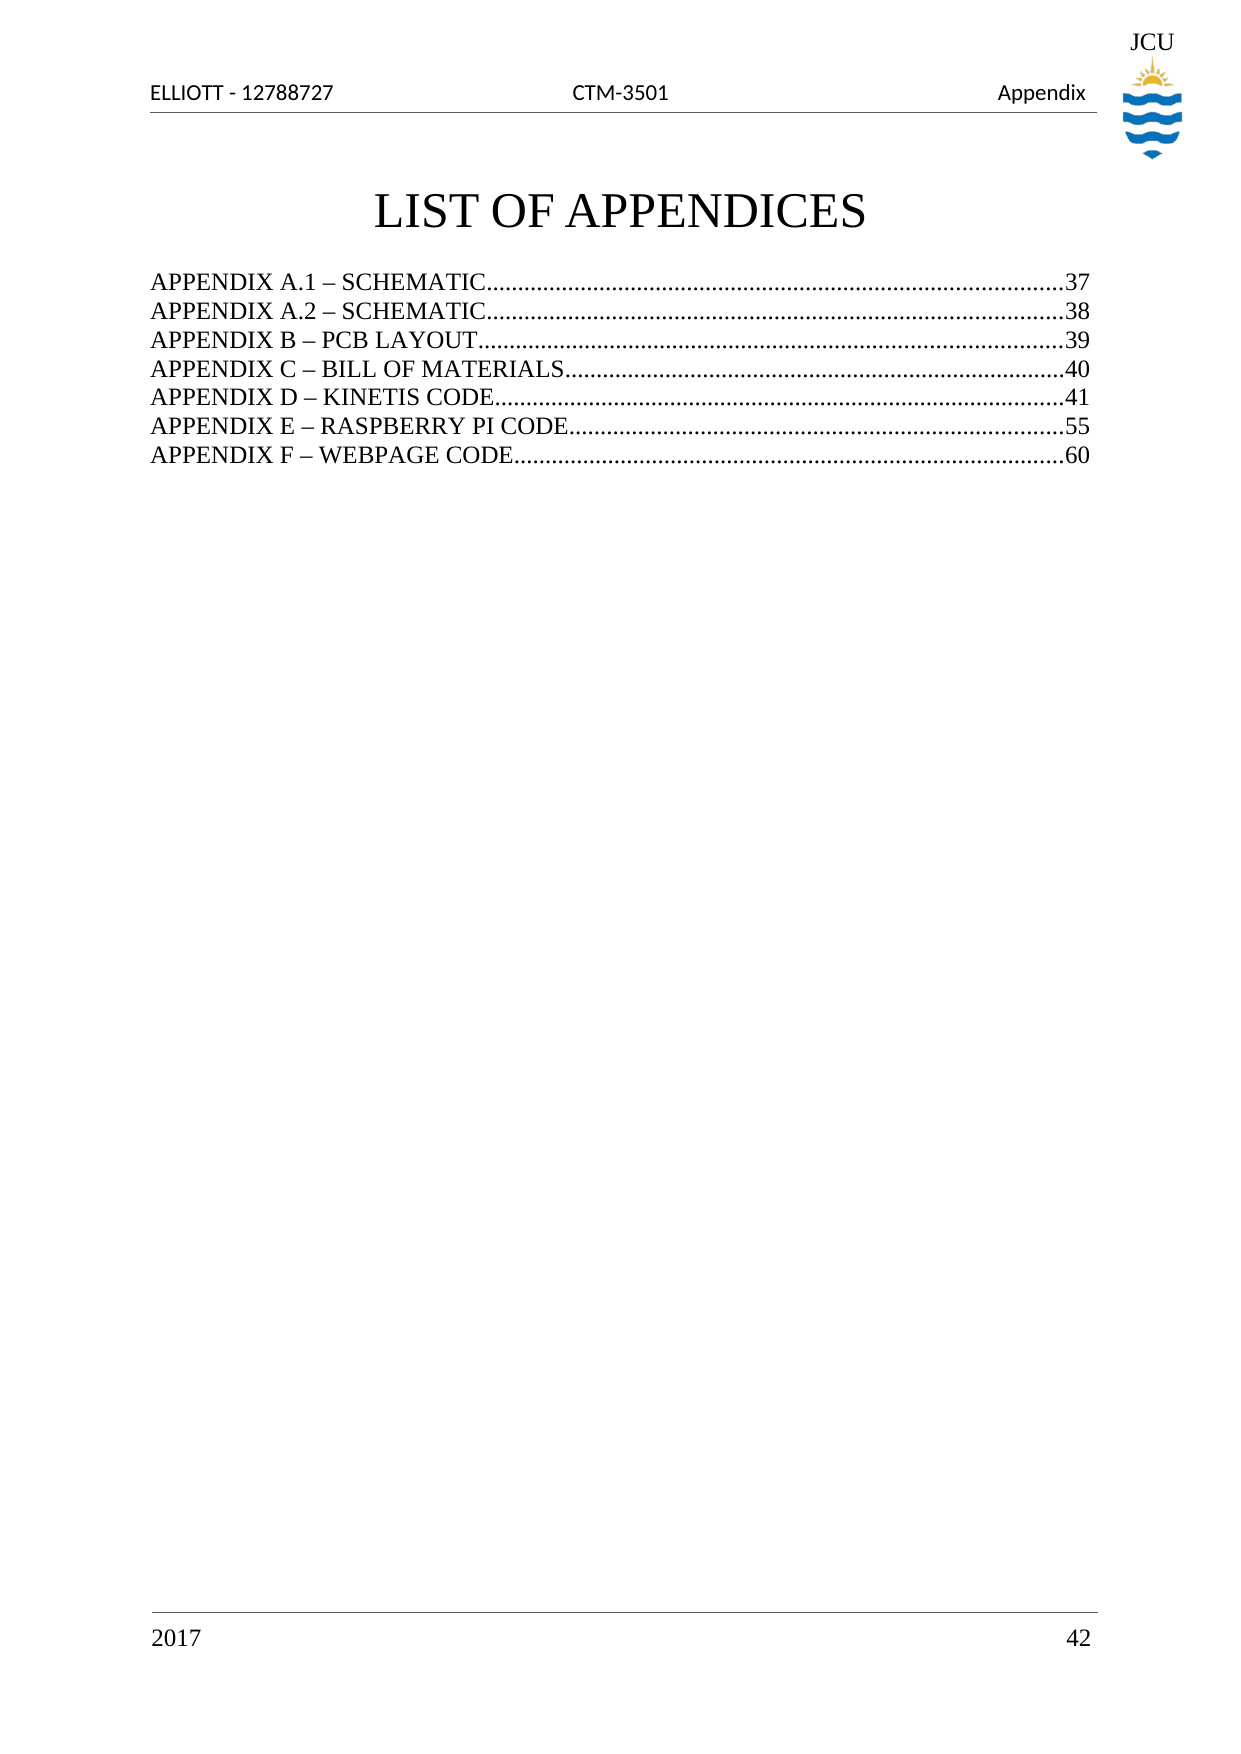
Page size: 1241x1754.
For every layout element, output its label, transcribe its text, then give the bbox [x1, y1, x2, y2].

subtitle LIST OF APPENDICES [150, 181, 1091, 238]
text APPENDIX E – RASPBERRY PI CODE 55 [150, 411, 1091, 440]
text APPENDIX A.2 – SCHEMATIC 38 [150, 296, 1091, 325]
text APPENDIX A.1 – SCHEMATIC 37 [150, 267, 1091, 296]
text APPENDIX F – WEBPAGE CODE 60 [150, 440, 1091, 469]
text APPENDIX C – BILL OF MATERIALS 40 [150, 354, 1091, 382]
text APPENDIX B – PCB LAYOUT 39 [150, 325, 1091, 354]
picture [1118, 53, 1188, 165]
text APPENDIX D – KINETIS CODE 41 [150, 382, 1091, 411]
